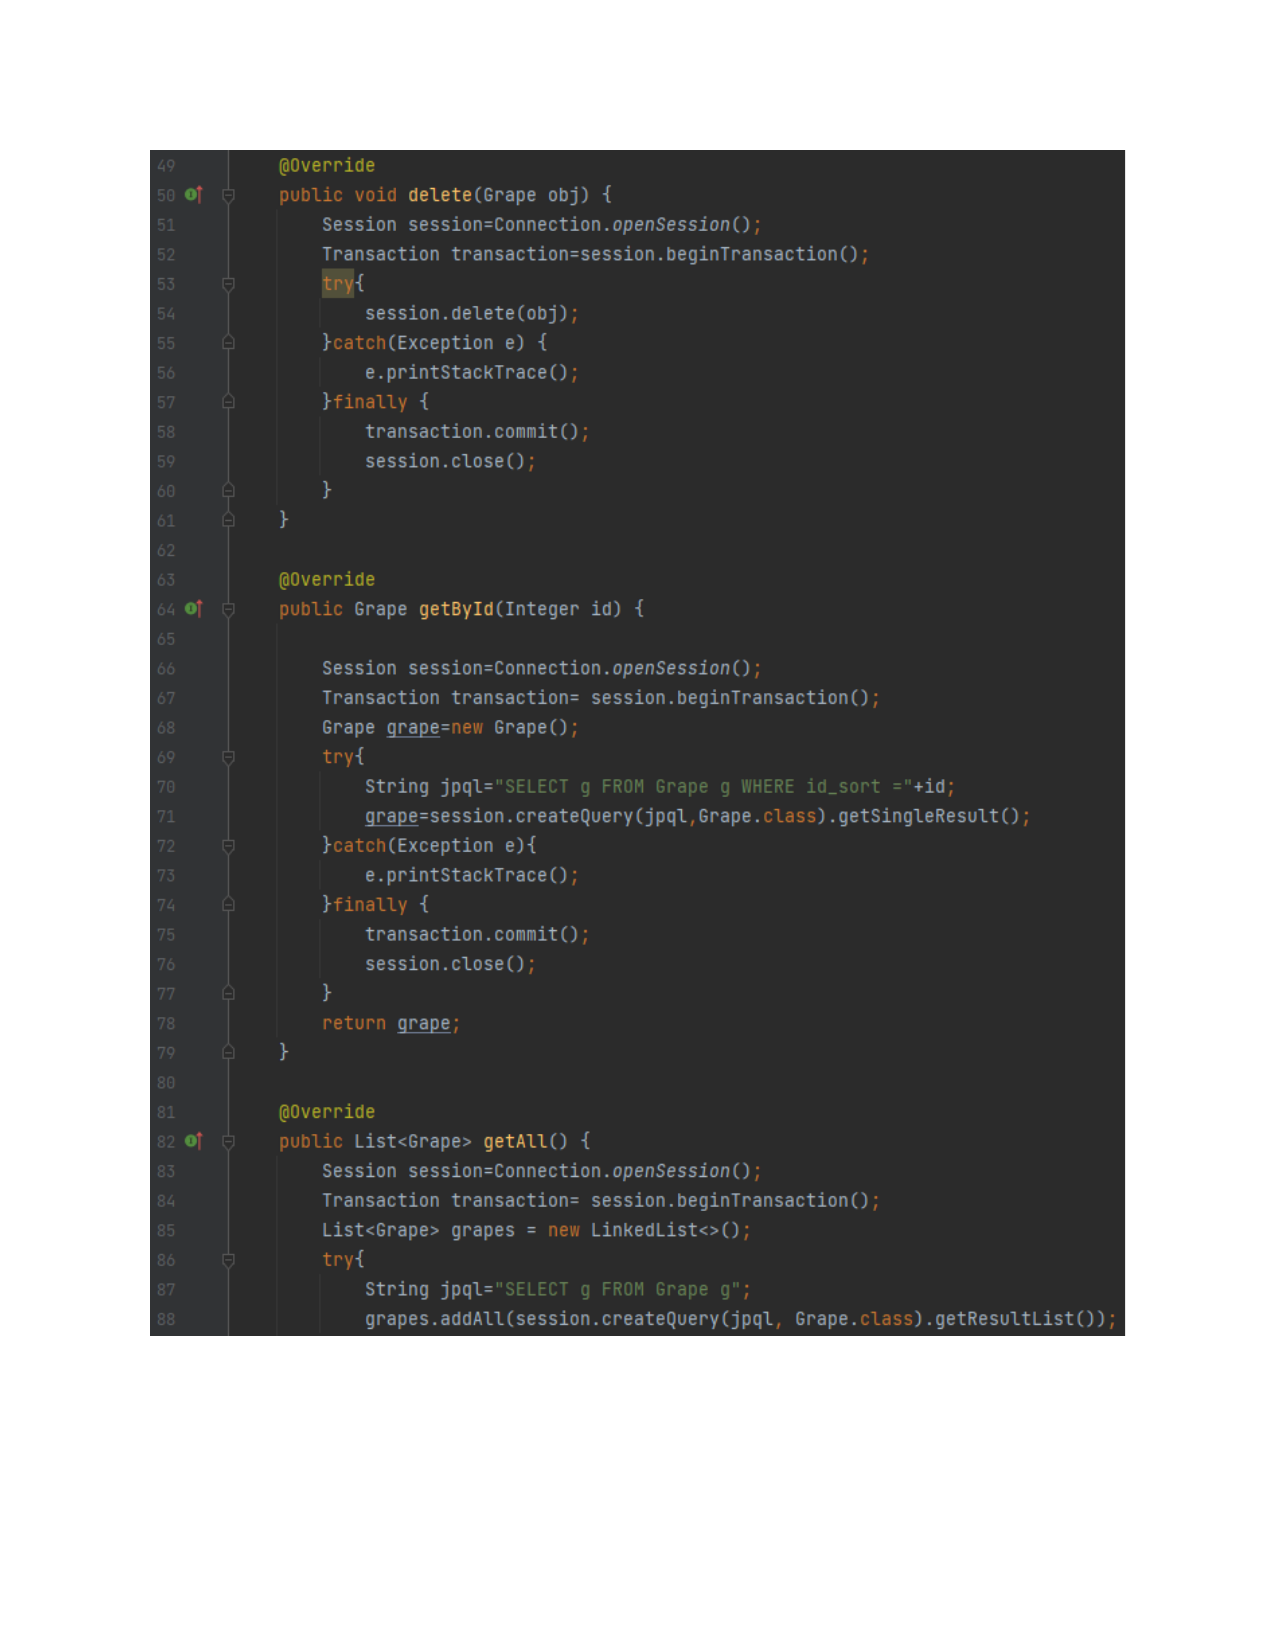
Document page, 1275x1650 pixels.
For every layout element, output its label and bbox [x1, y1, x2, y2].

picture [150, 150, 1125, 1336]
